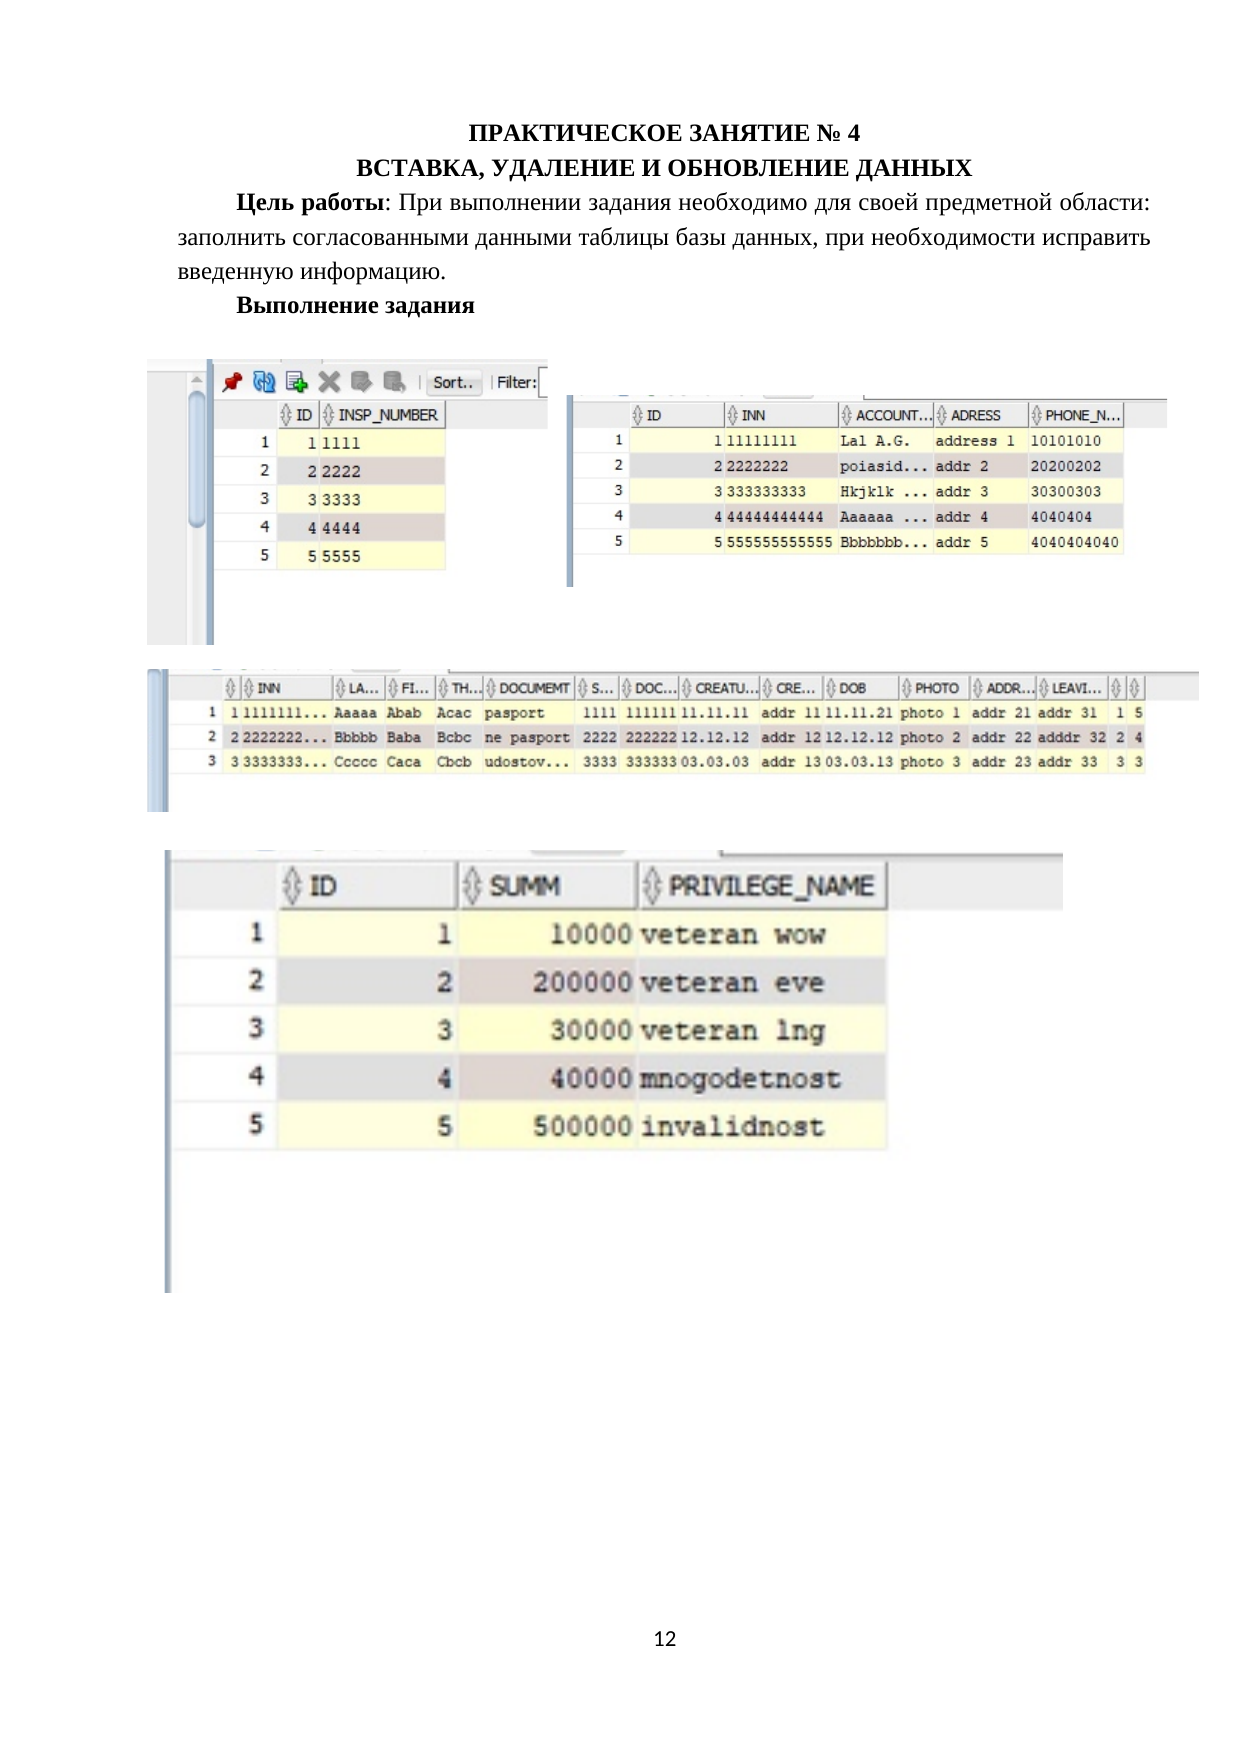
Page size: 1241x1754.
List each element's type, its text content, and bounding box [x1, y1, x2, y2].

picture [566, 395, 1168, 587]
text Выполнение задания [177, 291, 1152, 319]
picture [147, 669, 1199, 812]
text ВСТАВКА, УДАЛЕНИЕ И ОБНОВЛЕНИЕ ДАННЫХ [177, 153, 1152, 181]
text Цель работы: При выполнении задания необходимо для своей предметной области: заполнить согласованными данными таблицы базы данных, при необходимости исправить введенную информацию. [177, 187, 1152, 285]
picture [147, 359, 548, 645]
picture [164, 850, 1063, 1293]
text ПРАКТИЧЕСКОЕ ЗАНЯТИЕ № 4 [177, 118, 1152, 147]
